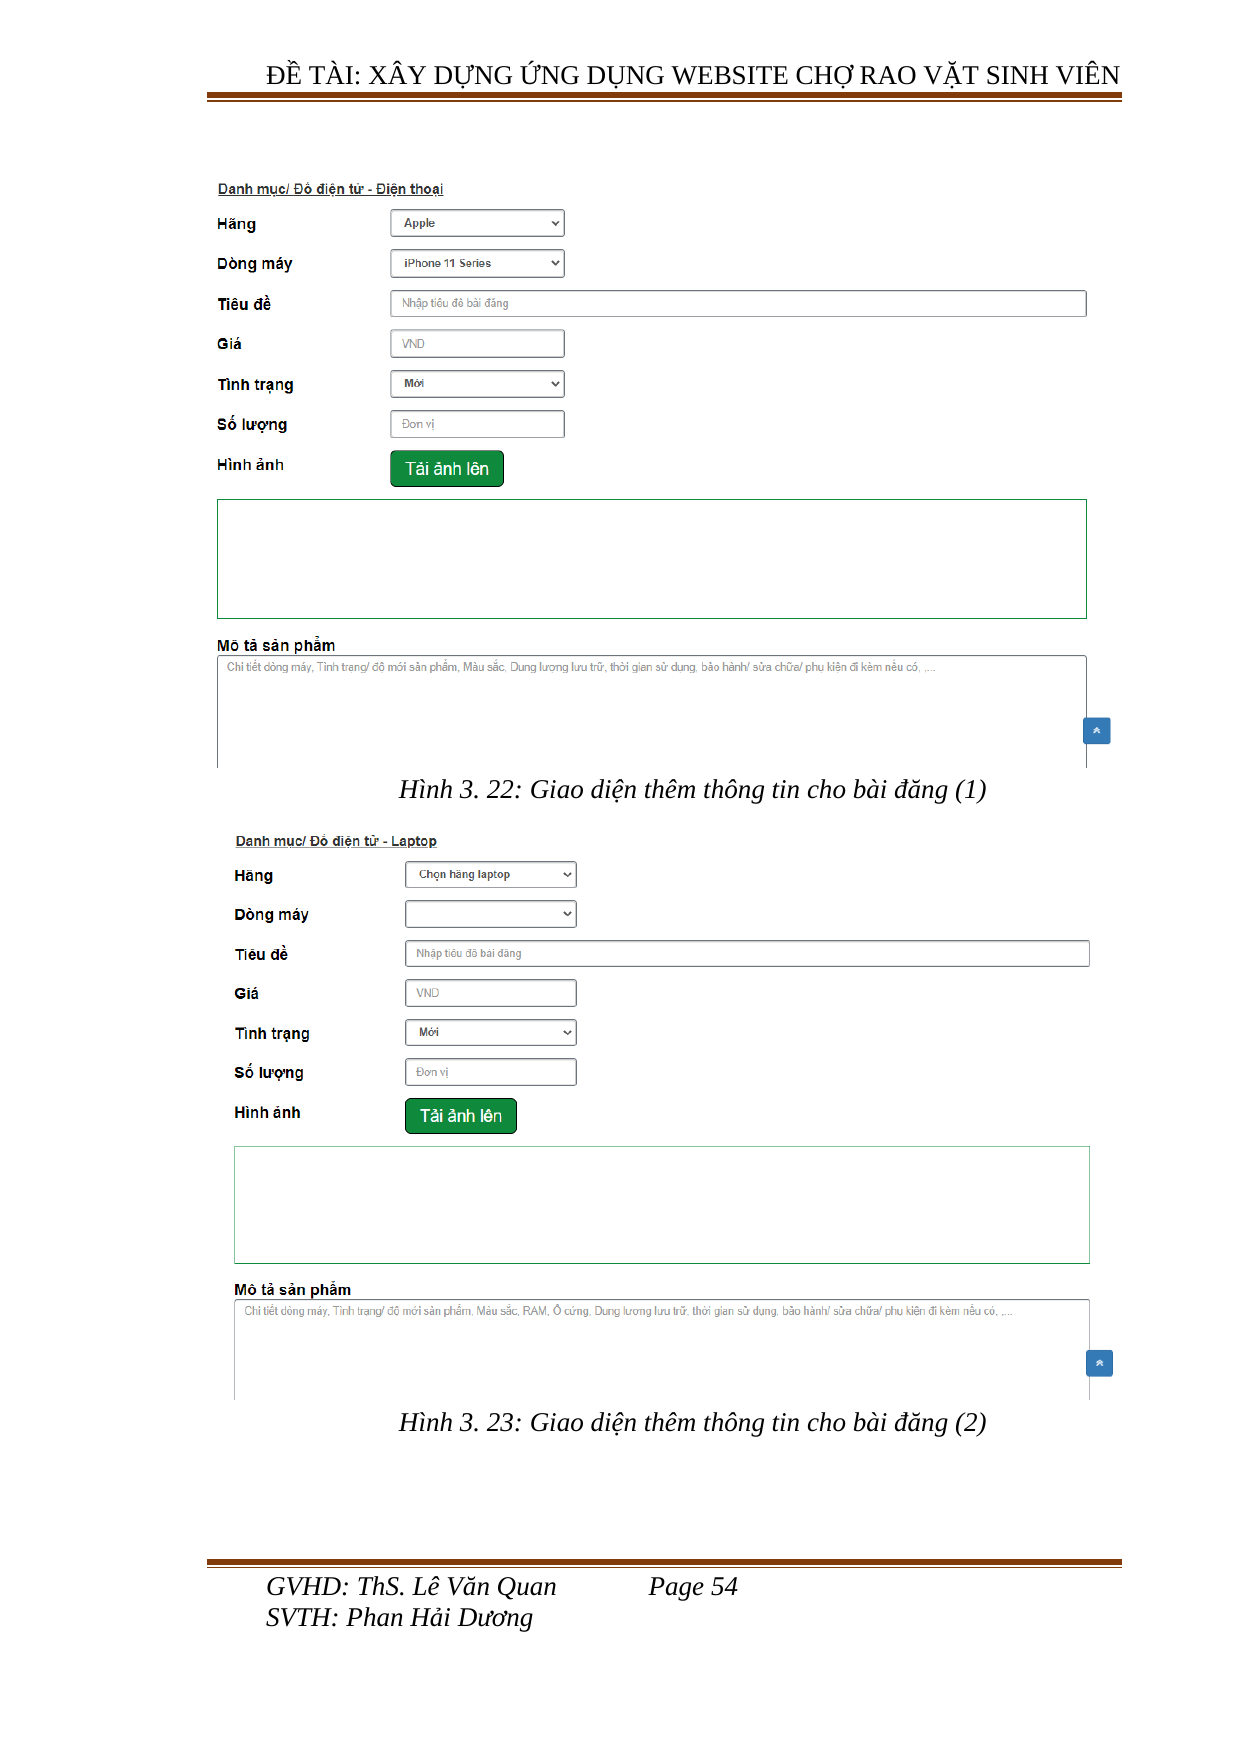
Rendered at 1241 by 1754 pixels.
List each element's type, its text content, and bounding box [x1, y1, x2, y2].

picture [206, 177, 1123, 768]
picture [206, 825, 1123, 1400]
text Hình 3. 22: Giao diện thêm thông tin cho bài đăng (1) [207, 773, 1122, 804]
text Hình 3. 23: Giao diện thêm thông tin cho bài đăng (2) [207, 1406, 1122, 1437]
